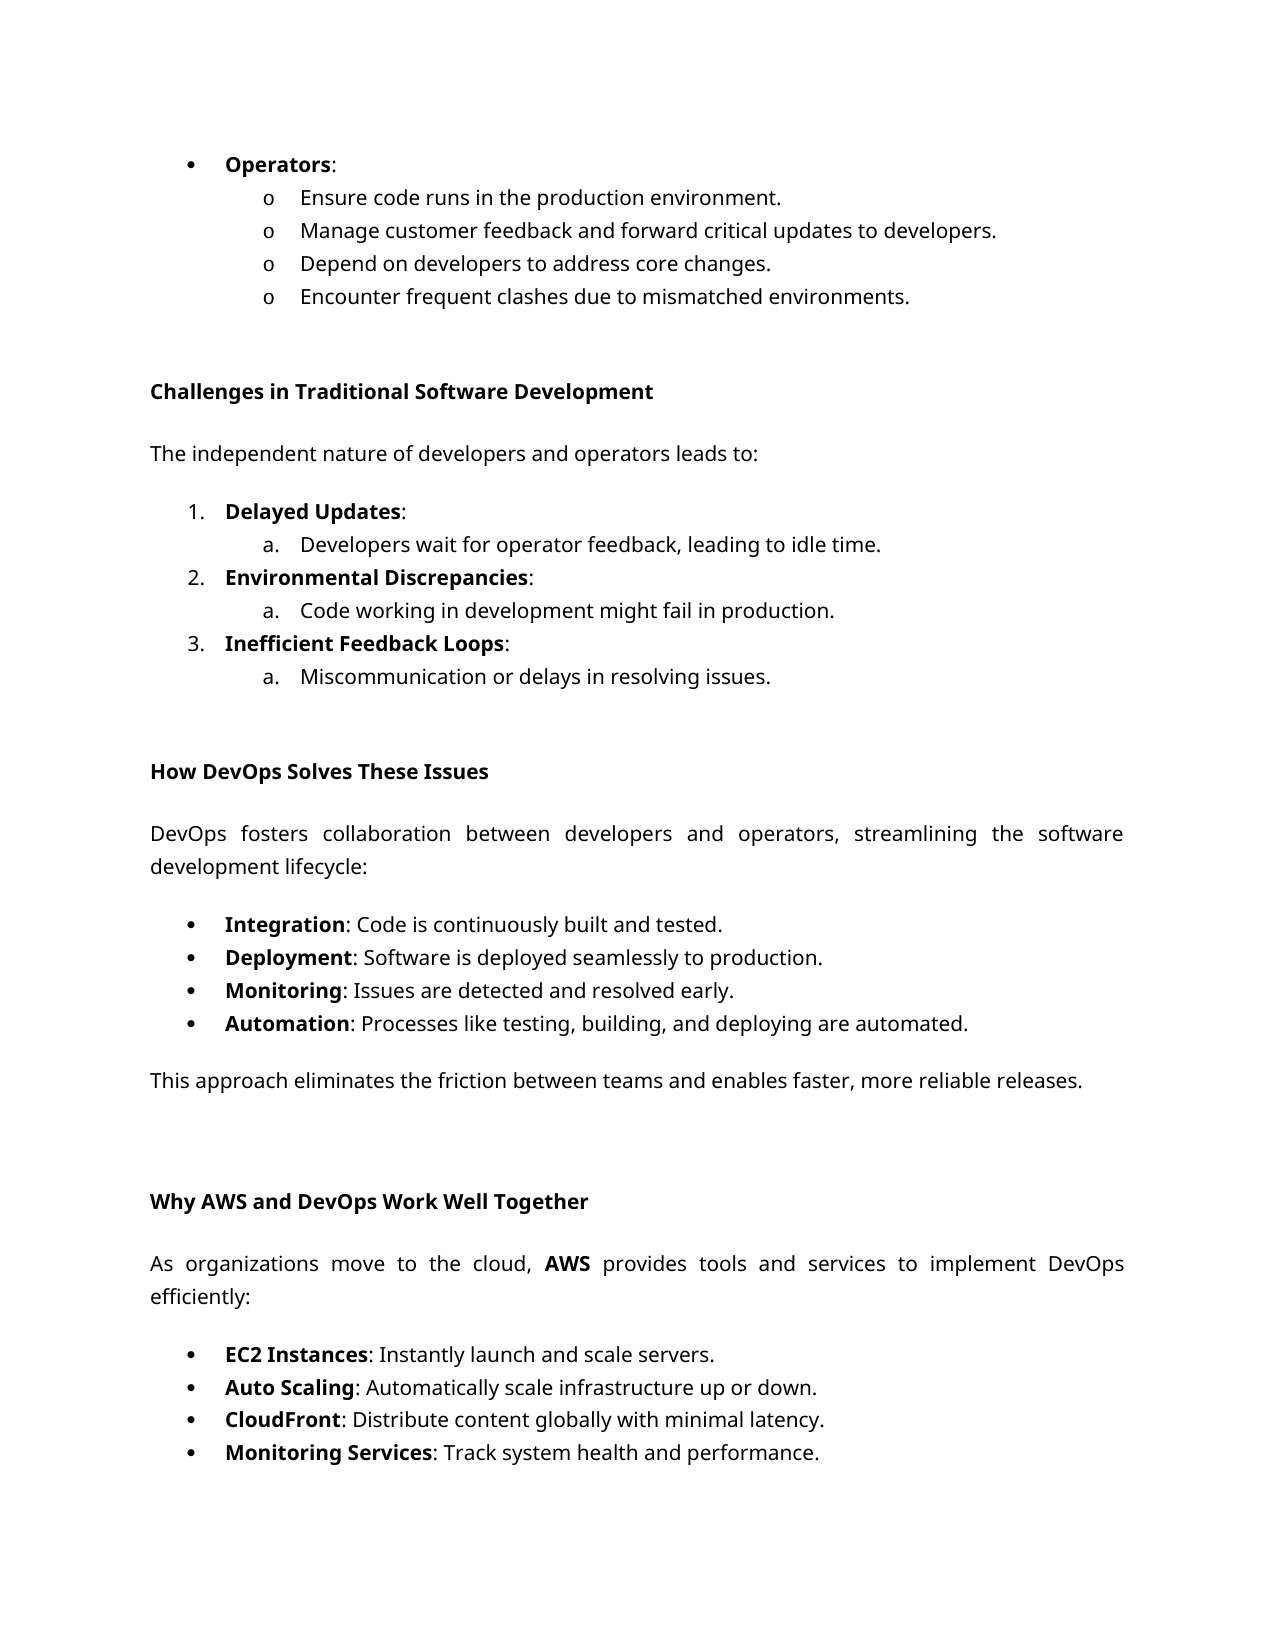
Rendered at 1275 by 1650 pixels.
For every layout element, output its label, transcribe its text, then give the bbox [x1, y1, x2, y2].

list Operators: [187, 150, 1125, 178]
list Manage customer feedback and forward critical updates to developers. [262, 216, 1125, 244]
list Delayed Updates: [187, 497, 1125, 526]
list Depend on developers to address core changes. [262, 249, 1125, 277]
list Monitoring: Issues are detected and resolved early. [187, 976, 1125, 1004]
list Environmental Discrepancies: [187, 563, 1125, 592]
list Auto Scaling: Automatically scale infrastructure up or down. [187, 1373, 1125, 1401]
list CloudFront: Distribute content globally with minimal latency. [187, 1406, 1125, 1434]
subtitle Why AWS and DevOps Work Well Together [150, 1187, 1125, 1215]
text DevOps fosters collaboration between developers and operators, streamlining the software development lifecycle: [150, 819, 1125, 881]
list Developers wait for operator feedback, leading to idle time. [262, 530, 1125, 559]
list Encounter frequent clashes due to mismatched environments. [262, 282, 1125, 311]
list Inefficient Feedback Loops: [187, 629, 1125, 657]
list Code working in development might fail in production. [262, 596, 1125, 624]
subtitle How DevOps Solves These Issues [150, 757, 1125, 785]
list Integration: Code is continuously built and tested. [187, 910, 1125, 938]
list Monitoring Services: Track system health and performance. [187, 1438, 1125, 1467]
text This approach eliminates the friction between teams and enables faster, more reliable releases. [150, 1067, 1125, 1095]
list Deployment: Software is deployed seamlessly to production. [187, 943, 1125, 971]
list EC2 Instances: Instantly launch and scale servers. [187, 1340, 1125, 1368]
list Miscommunication or delays in resolving issues. [262, 662, 1125, 690]
list Ensure code runs in the production environment. [262, 183, 1125, 211]
text The independent nature of developers and operators leads to: [150, 439, 1125, 468]
subtitle Challenges in Traditional Software Development [150, 377, 1125, 406]
text As organizations move to the cloud, AWS provides tools and services to implement DevOps efficiently: [150, 1249, 1125, 1310]
list Automation: Processes like testing, building, and deploying are automated. [187, 1009, 1125, 1037]
